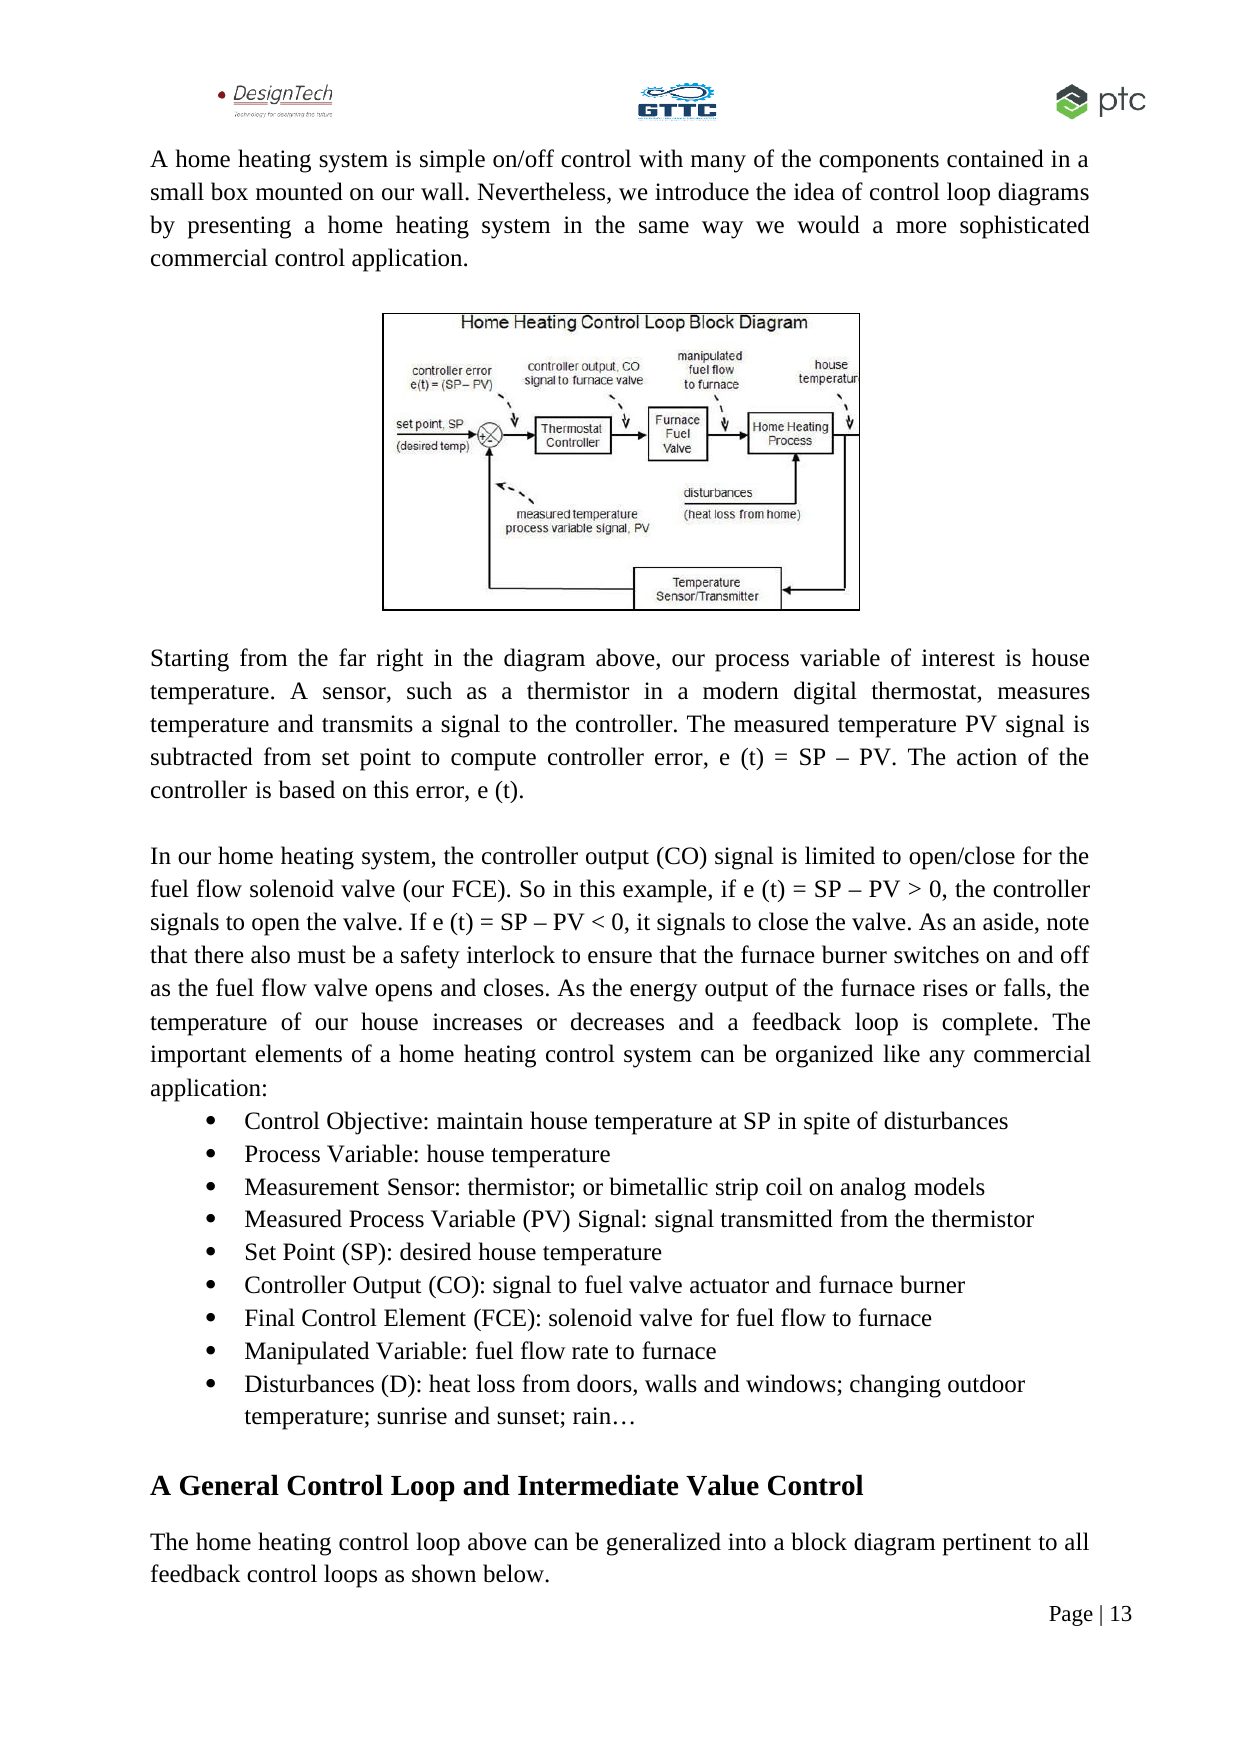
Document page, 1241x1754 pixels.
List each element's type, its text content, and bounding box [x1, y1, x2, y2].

text In our home heating system, the controller output (CO) signal is limited to open/close for the fuel flow solenoid valve (our FCE). So in this example, if e (t) = SP – PV > 0, the controller signals to open the valve. If e (t) = SP – PV < 0, it signals to close the valve. As an aside, note that there also must be a safety interlock to ensure that the furnace burner switches on and off as the fuel flow valve opens and closes. As the energy output of the furnace rises or falls, the temperature of our house increases or decreases and a feedback loop is complete. The important elements of a home heating control system can be organized like any commercial application: [150, 841, 1091, 1101]
list Final Control Element (FCE): solenoid valve for fuel flow to furnace [206, 1303, 1132, 1332]
text A home heating system is simple on/off control with many of the components contained in a small box mounted on our wall. Nevertheless, we introduce the idea of control loop diagrams by presenting a home heating system in the same way we would a more sophisticated commercial control application. [150, 144, 1091, 272]
list Controller Output (CO): signal to fuel valve actuator and furnace burner [206, 1270, 1132, 1299]
picture [384, 314, 859, 609]
picture [218, 84, 333, 118]
list Control Objective: maintain house temperature at SP in spite of disturbances [206, 1106, 1132, 1135]
list Manipulated Variable: fuel flow rate to furnace [206, 1336, 1132, 1365]
list Set Point (SP): desired house temperature [206, 1237, 1132, 1266]
text Starting from the far right in the diagram above, our process variable of interest is house temperature. A sensor, such as a thermistor in a modern digital thermostat, measures temperature and transmits a signal to the controller. The measured temperature PV signal is subtracted from set point to compute controller error, e (t) = SP – PV. The action of the controller is based on this error, e (t). [150, 643, 1091, 804]
list Process Variable: house temperature [206, 1139, 1132, 1168]
list Disturbances (D): heat loss from doors, walls and windows; changing outdoor temperature; sunrise and sunset; rain… [206, 1369, 1027, 1430]
list Measurement Sensor: thermistor; or bimetallic strip coil on analog models [206, 1172, 1132, 1200]
text The home heating control loop above can be generalized into a block diagram pertinent to all feedback control loops as shown below. [150, 1527, 1091, 1588]
picture [638, 83, 717, 121]
list Measured Process Variable (PV) Signal: signal transmitted from the thermistor [206, 1204, 1132, 1233]
picture [1056, 83, 1146, 120]
subtitle A General Control Loop and Intermediate Value Control [150, 1468, 1132, 1502]
